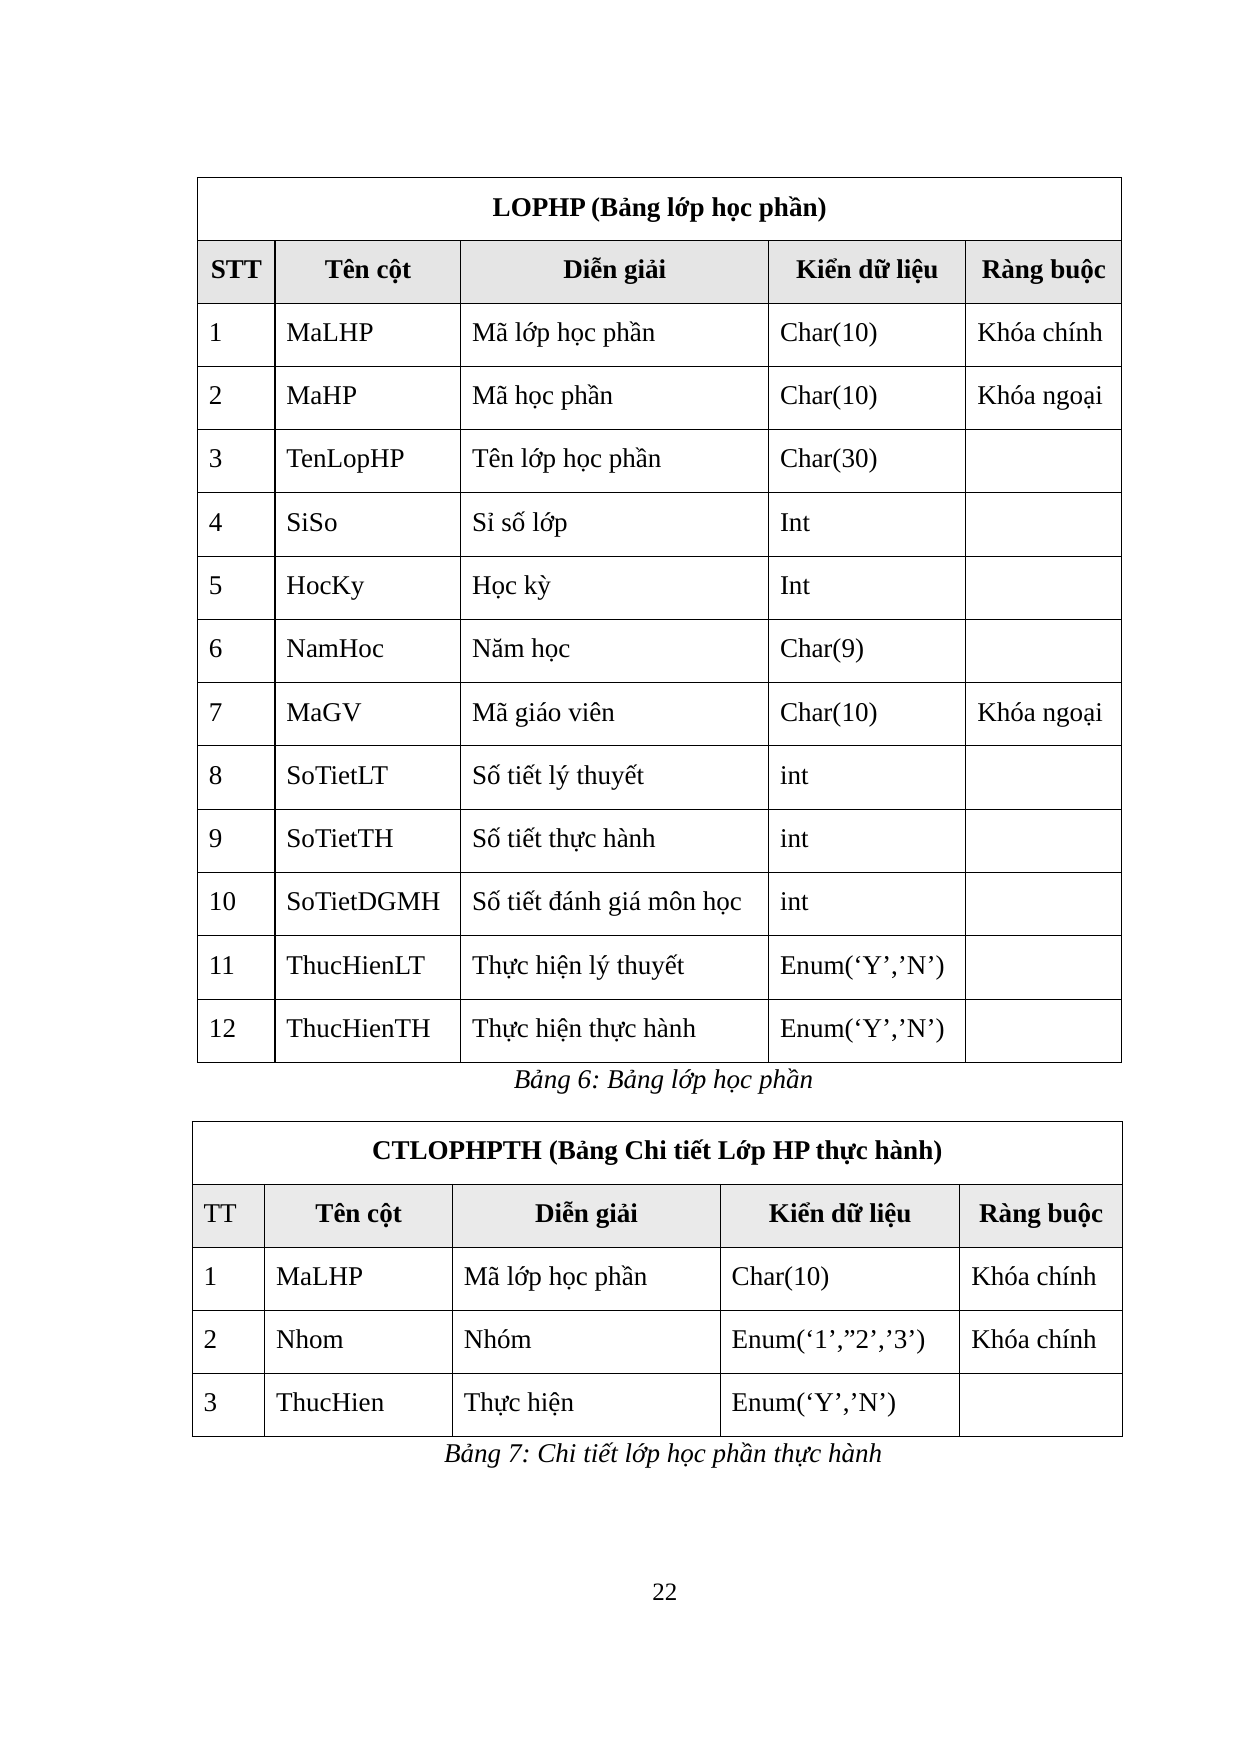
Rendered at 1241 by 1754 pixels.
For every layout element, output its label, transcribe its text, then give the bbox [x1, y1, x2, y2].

table_cell Năm học [461, 620, 768, 682]
table_cell Mã lớp học phần [461, 304, 768, 366]
table_cell 12 [198, 1000, 274, 1062]
table_cell 3 [198, 430, 274, 492]
table_cell 1 [198, 304, 274, 366]
table_cell Mã lớp học phần [453, 1248, 720, 1310]
table_cell Học kỳ [461, 557, 768, 619]
table_cell 8 [198, 746, 274, 808]
table_cell Mã học phần [461, 367, 768, 429]
table_cell Sỉ số lớp [461, 493, 768, 556]
table_cell TT [193, 1185, 264, 1247]
table_cell TenLopHP [276, 430, 460, 492]
text Bảng 6: Bảng lớp học phần [207, 1063, 1122, 1094]
table_cell 2 [198, 367, 274, 429]
table_cell Char(10) [769, 683, 965, 745]
table_cell Tên cột [265, 1185, 452, 1247]
table_cell int [769, 873, 965, 935]
table_cell 7 [198, 683, 274, 745]
table_cell NamHoc [276, 620, 460, 682]
table_cell 11 [198, 936, 274, 998]
table_cell Int [769, 557, 965, 619]
table_cell Thực hiện [453, 1374, 720, 1436]
table_cell Nhóm [453, 1311, 720, 1373]
table_cell [966, 936, 1121, 998]
table_cell Diễn giải [461, 241, 768, 303]
table_cell 10 [198, 873, 274, 935]
table_cell Kiển dữ liệu [769, 241, 965, 303]
table_cell HocKy [276, 557, 460, 619]
table_cell SiSo [276, 493, 460, 556]
table_cell Số tiết thực hành [461, 810, 768, 872]
table_cell MaGV [276, 683, 460, 745]
table_cell Char(10) [769, 304, 965, 366]
table_cell Tên lớp học phần [461, 430, 768, 492]
text Bảng 7: Chi tiết lớp học phần thực hành [207, 1437, 1122, 1468]
table_cell 9 [198, 810, 274, 872]
table_cell Tên cột [276, 241, 460, 303]
table_cell int [769, 810, 965, 872]
table_cell 5 [198, 557, 274, 619]
table_cell Kiển dữ liệu [721, 1185, 959, 1247]
table_header CTLOPHPTH (Bảng Chi tiết Lớp HP thực hành) [193, 1122, 1122, 1184]
table_cell [966, 810, 1121, 872]
table_cell MaHP [276, 367, 460, 429]
table_cell Khóa ngoại [966, 683, 1121, 745]
table_cell MaLHP [276, 304, 460, 366]
table_cell int [769, 746, 965, 808]
table_cell ThucHienTH [276, 1000, 460, 1062]
table_header LOPHP (Bảng lớp học phần) [198, 178, 1121, 240]
table_cell Thực hiện lý thuyết [461, 936, 768, 998]
table_cell [966, 873, 1121, 935]
table_cell [960, 1374, 1122, 1436]
table_cell 3 [193, 1374, 264, 1436]
table_cell Enum(‘Y’,’N’) [769, 1000, 965, 1062]
table_cell Khóa chính [966, 304, 1121, 366]
table_cell Mã giáo viên [461, 683, 768, 745]
table_cell Enum(‘1’,”2’,’3’) [721, 1311, 959, 1373]
table_cell Ràng buộc [960, 1185, 1122, 1247]
table_cell ThucHienLT [276, 936, 460, 998]
table_cell Khóa chính [960, 1311, 1122, 1373]
table_cell MaLHP [265, 1248, 452, 1310]
table_cell Enum(‘Y’,’N’) [769, 936, 965, 998]
table_cell Thực hiện thực hành [461, 1000, 768, 1062]
table_cell [966, 746, 1121, 808]
table_cell 1 [193, 1248, 264, 1310]
table_cell SoTietLT [276, 746, 460, 808]
table_cell SoTietTH [276, 810, 460, 872]
table_cell 4 [198, 493, 274, 556]
table_cell Char(30) [769, 430, 965, 492]
table_cell Số tiết lý thuyết [461, 746, 768, 808]
table_cell Char(10) [721, 1248, 959, 1310]
table_cell [966, 493, 1121, 556]
table_cell Int [769, 493, 965, 556]
table_cell [966, 620, 1121, 682]
table_cell Char(9) [769, 620, 965, 682]
table_cell Ràng buộc [966, 241, 1121, 303]
table_cell Diễn giải [453, 1185, 720, 1247]
table_cell STT [198, 241, 274, 303]
table_cell Khóa ngoại [966, 367, 1121, 429]
table_cell Char(10) [769, 367, 965, 429]
table_cell [966, 557, 1121, 619]
table_cell [966, 1000, 1121, 1062]
table_cell 6 [198, 620, 274, 682]
table_cell Số tiết đánh giá môn học [461, 873, 768, 935]
table_cell 2 [193, 1311, 264, 1373]
table_cell [966, 430, 1121, 492]
table_cell Khóa chính [960, 1248, 1122, 1310]
table_cell Enum(‘Y’,’N’) [721, 1374, 959, 1436]
table_cell SoTietDGMH [276, 873, 460, 935]
table_cell ThucHien [265, 1374, 452, 1436]
table_cell Nhom [265, 1311, 452, 1373]
